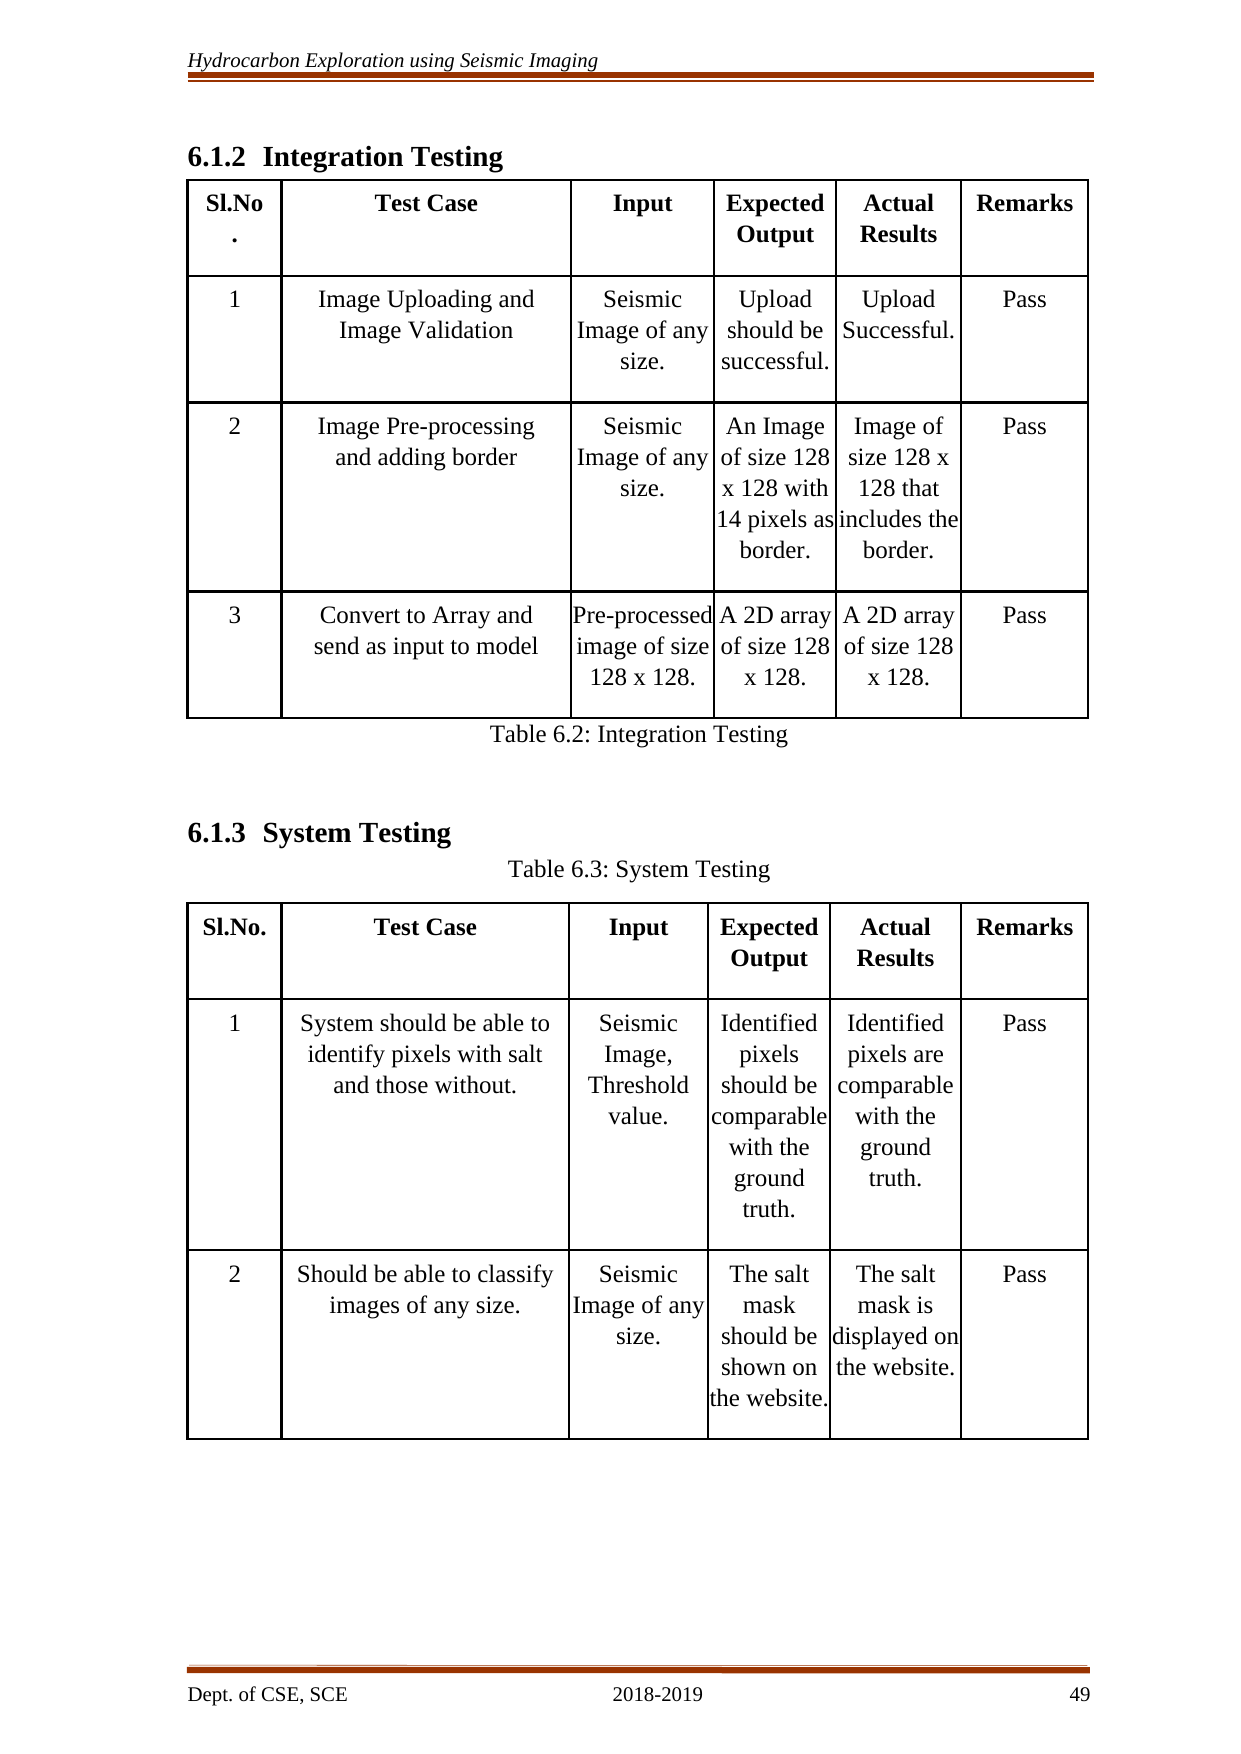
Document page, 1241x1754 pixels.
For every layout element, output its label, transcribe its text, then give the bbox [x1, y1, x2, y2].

text Table 6.2: Integration Testing [187, 719, 1090, 748]
table_header Actual Results [837, 181, 960, 274]
table_header Expected Output [709, 904, 829, 998]
subtitle 6.1.3 System Testing [187, 815, 1090, 848]
table_header Test Case [283, 904, 568, 998]
table_cell Identified pixels should be comparable with the ground truth. [709, 1000, 829, 1249]
table_cell The salt mask is displayed on the website. [831, 1251, 960, 1438]
table_cell Pass [962, 404, 1087, 590]
table_cell Pass [962, 1251, 1087, 1438]
table_header Sl.No. [189, 904, 280, 998]
table_cell Seismic Image, Threshold value. [570, 1000, 707, 1249]
table_cell Image Uploading and Image Validation [283, 277, 570, 401]
table_cell Image of size 128 x 128 that includes the border. [837, 404, 960, 590]
text Table 6.3: System Testing [187, 854, 1090, 883]
table_header Input [572, 181, 713, 274]
table_cell Seismic Image of any size. [570, 1251, 707, 1438]
table_cell Pass [962, 593, 1087, 717]
table_cell Identified pixels are comparable with the ground truth. [831, 1000, 960, 1249]
table_cell Pass [962, 277, 1087, 401]
table_cell Seismic Image of any size. [572, 404, 713, 590]
table_header Expected Output [715, 181, 835, 274]
table_cell The salt mask should be shown on the website. [709, 1251, 829, 1438]
table_header Remarks [962, 904, 1087, 998]
table_cell An Image of size 128 x 128 with 14 pixels as border. [715, 404, 835, 590]
table_header Test Case [283, 181, 570, 274]
table_cell Convert to Array and send as input to model [283, 593, 570, 717]
table_cell Should be able to classify images of any size. [283, 1251, 568, 1438]
table_header Input [570, 904, 707, 998]
table_cell A 2D array of size 128 x 128. [715, 593, 835, 717]
table_cell Upload should be successful. [715, 277, 835, 401]
table_cell Pass [962, 1000, 1087, 1249]
table_header Remarks [962, 181, 1087, 274]
table_cell 2 [189, 404, 280, 590]
table_cell Seismic Image of any size. [572, 277, 713, 401]
table_cell 1 [189, 277, 280, 401]
table_cell 2 [189, 1251, 280, 1438]
subtitle 6.1.2 Integration Testing [187, 139, 1090, 172]
table_cell Pre-processed image of size 128 x 128. [572, 593, 713, 717]
table_cell Upload Successful. [837, 277, 960, 401]
table_header Sl.No. [189, 181, 280, 274]
table_header Actual Results [831, 904, 960, 998]
table_cell 1 [189, 1000, 280, 1249]
table_cell System should be able to identify pixels with salt and those without. [283, 1000, 568, 1249]
table_cell A 2D array of size 128 x 128. [837, 593, 960, 717]
table_cell Image Pre-processing and adding border [283, 404, 570, 590]
table_cell 3 [189, 593, 280, 717]
